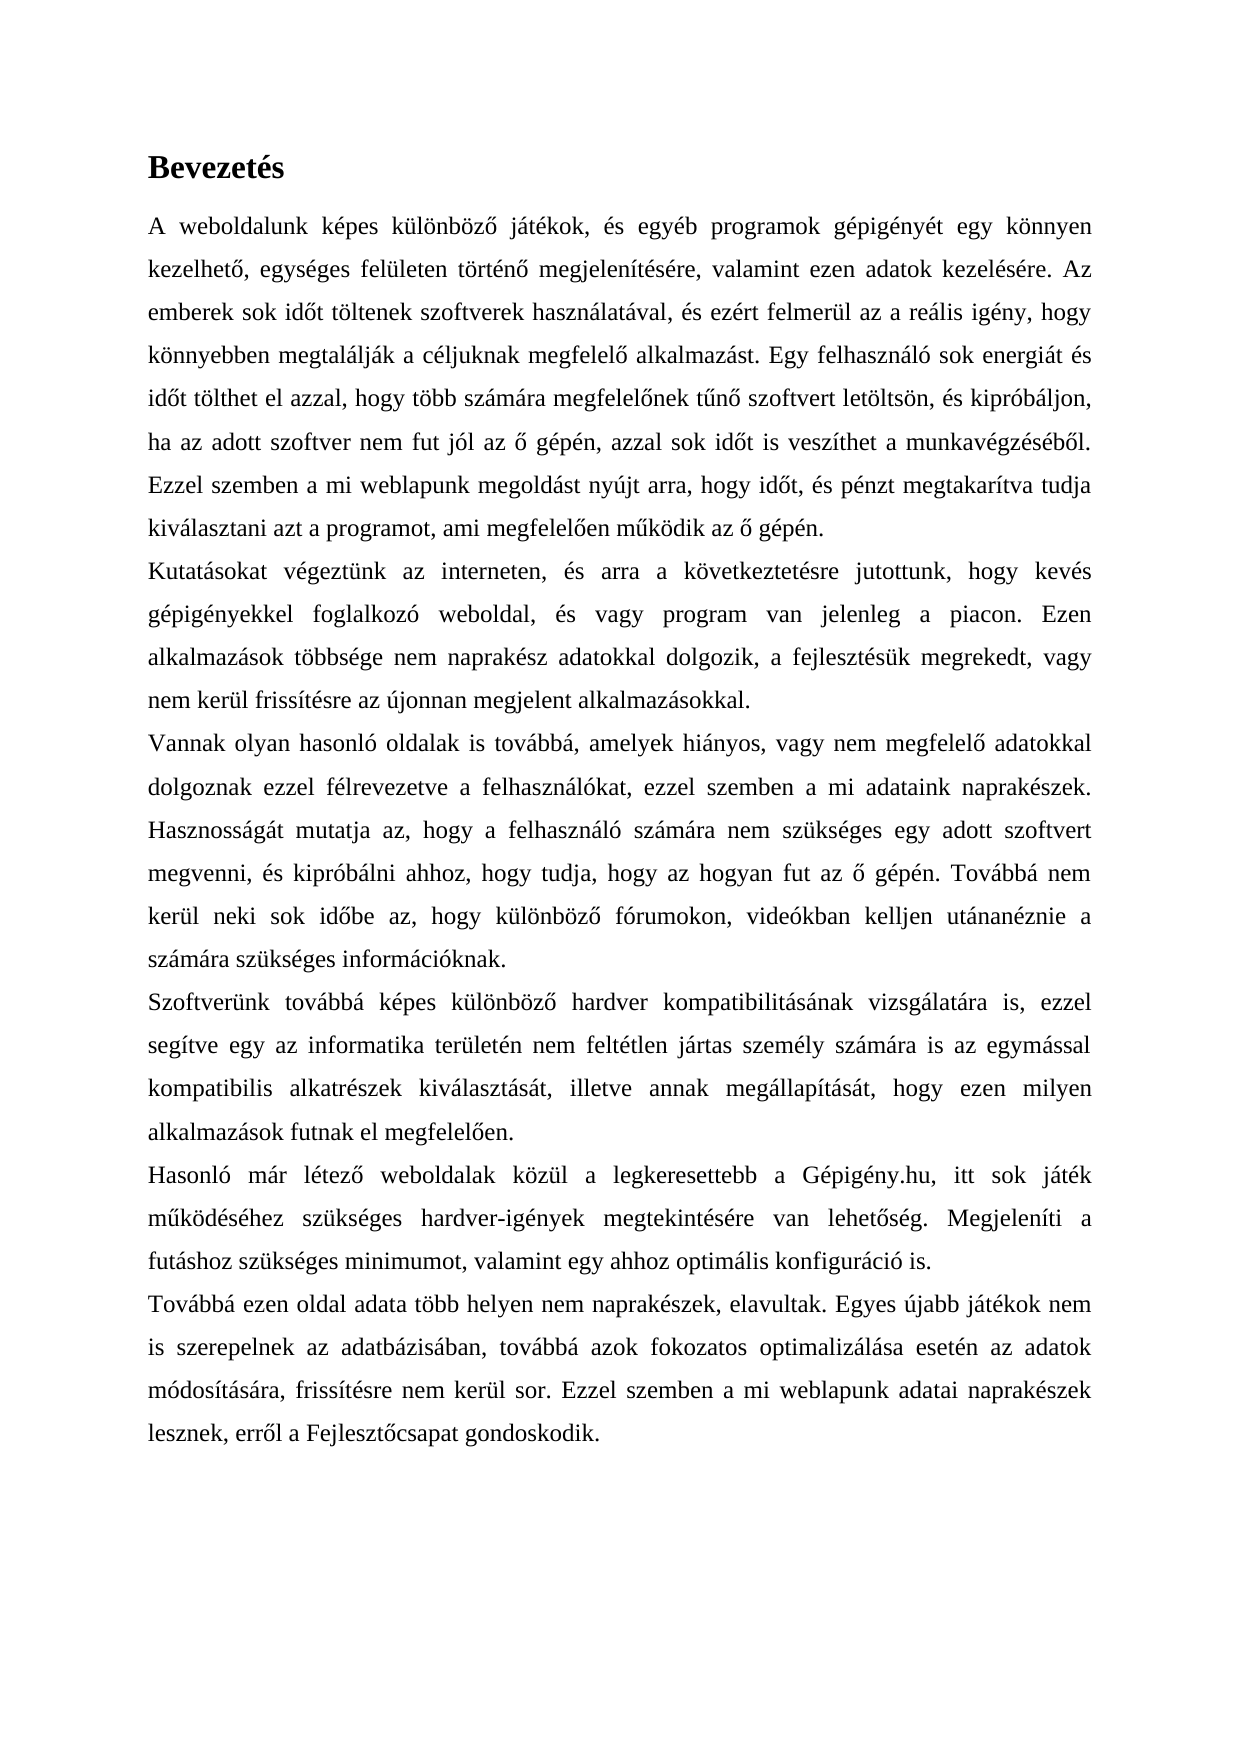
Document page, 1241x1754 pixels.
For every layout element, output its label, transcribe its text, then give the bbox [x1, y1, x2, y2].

text Kutatásokat végeztünk az interneten, és arra a következtetésre jutottunk, hogy kevés gépigényekkel foglalkozó weboldal, és vagy program van jelenleg a piacon. Ezen alkalmazások többsége nem naprakész adatokkal dolgozik, a fejlesztésük megrekedt, vagy nem kerül frissítésre az újonnan megjelent alkalmazásokkal. [148, 556, 1093, 714]
text Továbbá ezen oldal adata több helyen nem naprakészek, elavultak. Egyes újabb játékok nem is szerepelnek az adatbázisában, továbbá azok fokozatos optimalizálása esetén az adatok módosítására, frissítésre nem kerül sor. Ezzel szemben a mi weblapunk adatai naprakészek lesznek, erről a Fejlesztőcsapat gondoskodik. [148, 1289, 1093, 1447]
text A weboldalunk képes különböző játékok, és egyéb programok gépigényét egy könnyen kezelhető, egységes felületen történő megjelenítésére, valamint ezen adatok kezelésére. Az emberek sok időt töltenek szoftverek használatával, és ezért felmerül az a reális igény, hogy könnyebben megtalálják a céljuknak megfelelő alkalmazást. Egy felhasználó sok energiát és időt tölthet el azzal, hogy több számára megfelelőnek tűnő szoftvert letöltsön, és kipróbáljon, ha az adott szoftver nem fut jól az ő gépén, azzal sok időt is veszíthet a munkavégzéséből. Ezzel szemben a mi weblapunk megoldást nyújt arra, hogy időt, és pénzt megtakarítva tudja kiválasztani azt a programot, ami megfelelően működik az ő gépén. [148, 211, 1093, 542]
text Hasonló már létező weboldalak közül a legkeresettebb a Gépigény.hu, itt sok játék működéséhez szükséges hardver-igények megtekintésére van lehetőség. Megjeleníti a futáshoz szükséges minimumot, valamint egy ahhoz optimális konfiguráció is. [148, 1160, 1093, 1275]
text Vannak olyan hasonló oldalak is továbbá, amelyek hiányos, vagy nem megfelelő adatokkal dolgoznak ezzel félrevezetve a felhasználókat, ezzel szemben a mi adataink naprakészek. Hasznosságát mutatja az, hogy a felhasználó számára nem szükséges egy adott szoftvert megvenni, és kipróbálni ahhoz, hogy tudja, hogy az hogyan fut az ő gépén. Továbbá nem kerül neki sok időbe az, hogy különböző fórumokon, videókban kelljen utánanéznie a számára szükséges információknak. [148, 728, 1093, 973]
text Szoftverünk továbbá képes különböző hardver kompatibilitásának vizsgálatára is, ezzel segítve egy az informatika területén nem feltétlen jártas személy számára is az egymással kompatibilis alkatrészek kiválasztását, illetve annak megállapítását, hogy ezen milyen alkalmazások futnak el megfelelően. [148, 987, 1093, 1145]
subtitle Bevezetés [148, 148, 1093, 186]
